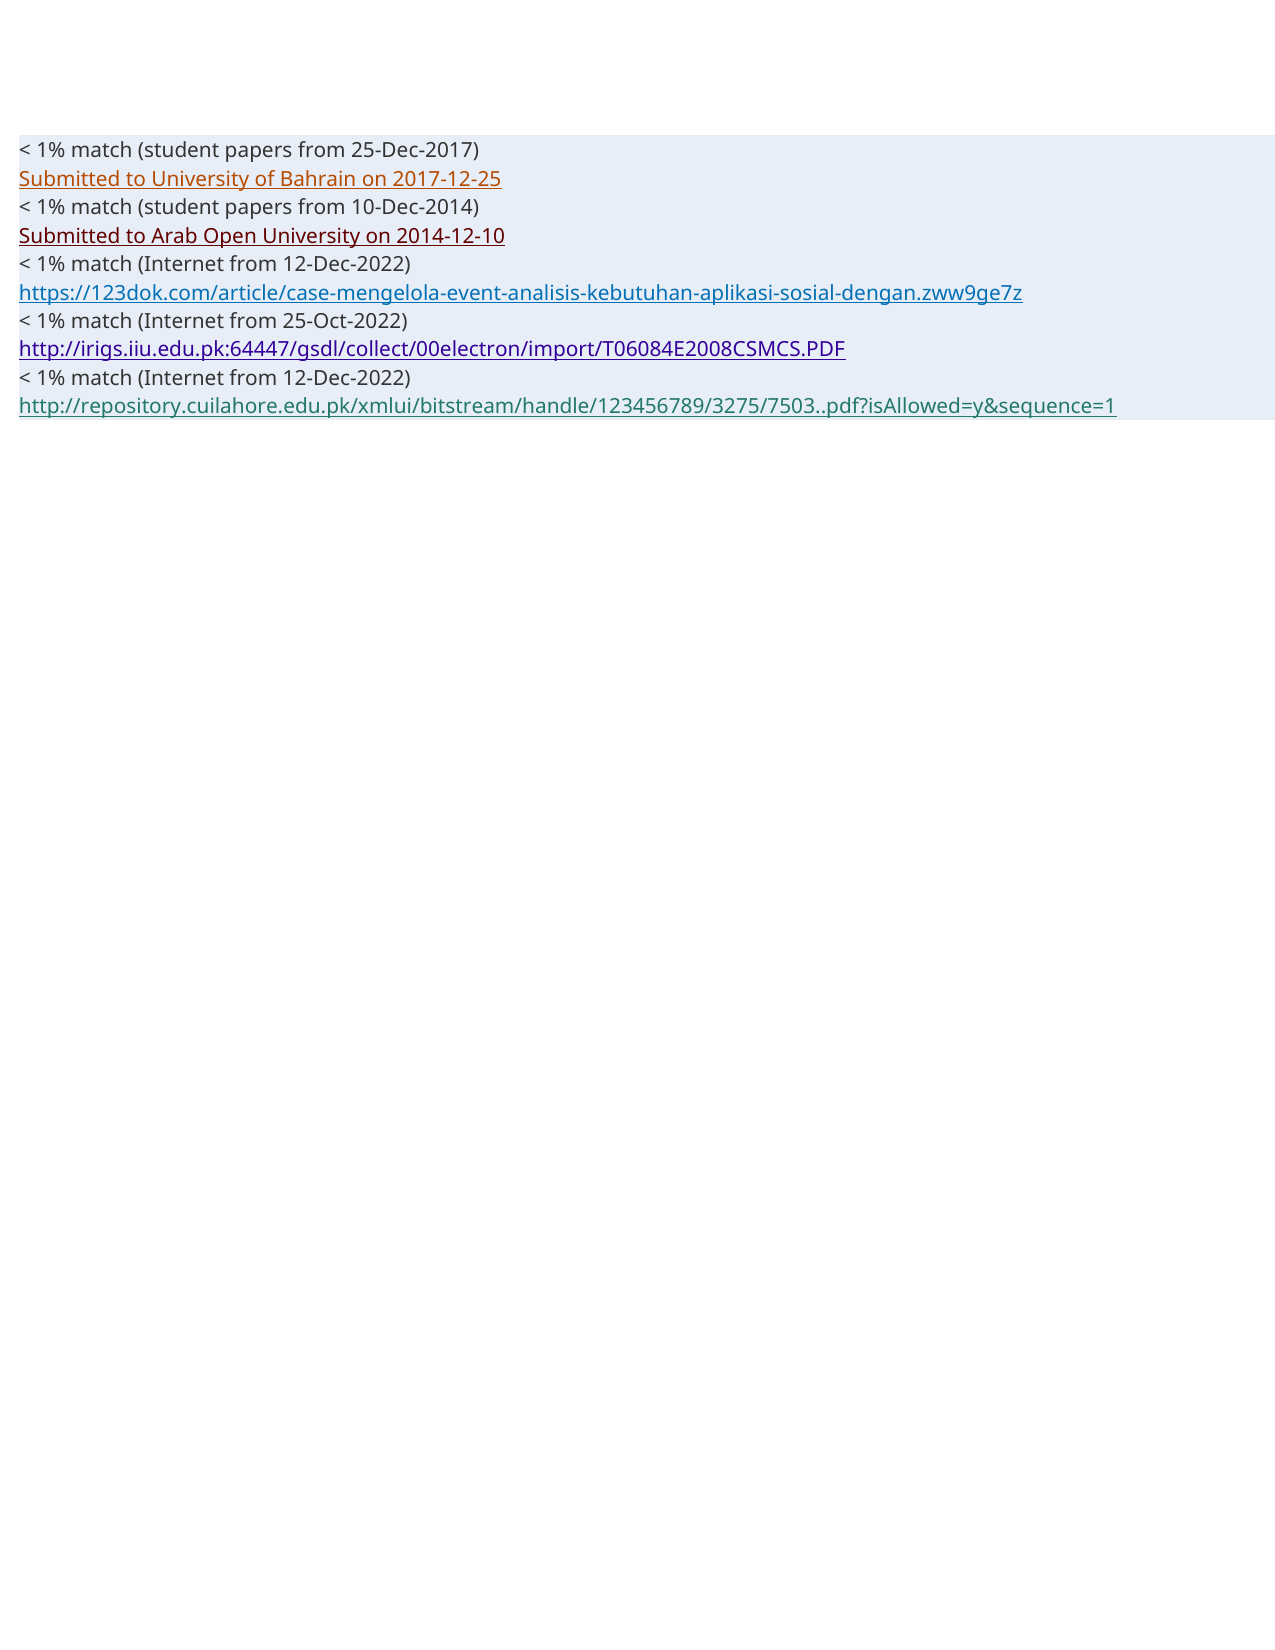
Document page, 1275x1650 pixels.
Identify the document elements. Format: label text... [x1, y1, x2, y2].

text < 1% match (student papers from 10-Dec-2014) [19, 192, 1275, 221]
text https://123dok.com/article/case-mengelola-event-analisis-kebutuhan-aplikasi-sosial-dengan.zww9ge7z [19, 278, 1275, 306]
text http://irigs.iiu.edu.pk:64447/gsdl/collect/00electron/import/T06084E2008CSMCS.PDF [19, 334, 1275, 363]
text < 1% match (Internet from 12-Dec-2022) [19, 249, 1275, 278]
text < 1% match (student papers from 25-Dec-2017) [19, 135, 1275, 164]
text < 1% match (Internet from 25-Oct-2022) [19, 306, 1275, 334]
text Submitted to Arab Open University on 2014-12-10 [19, 221, 1275, 249]
text http://repository.cuilahore.edu.pk/xmlui/bitstream/handle/123456789/3275/7503..pdf?isAllowed=y&sequence=1 [19, 391, 1275, 420]
text < 1% match (Internet from 12-Dec-2022) [19, 363, 1275, 391]
text Submitted to University of Bahrain on 2017-12-25 [19, 164, 1275, 192]
